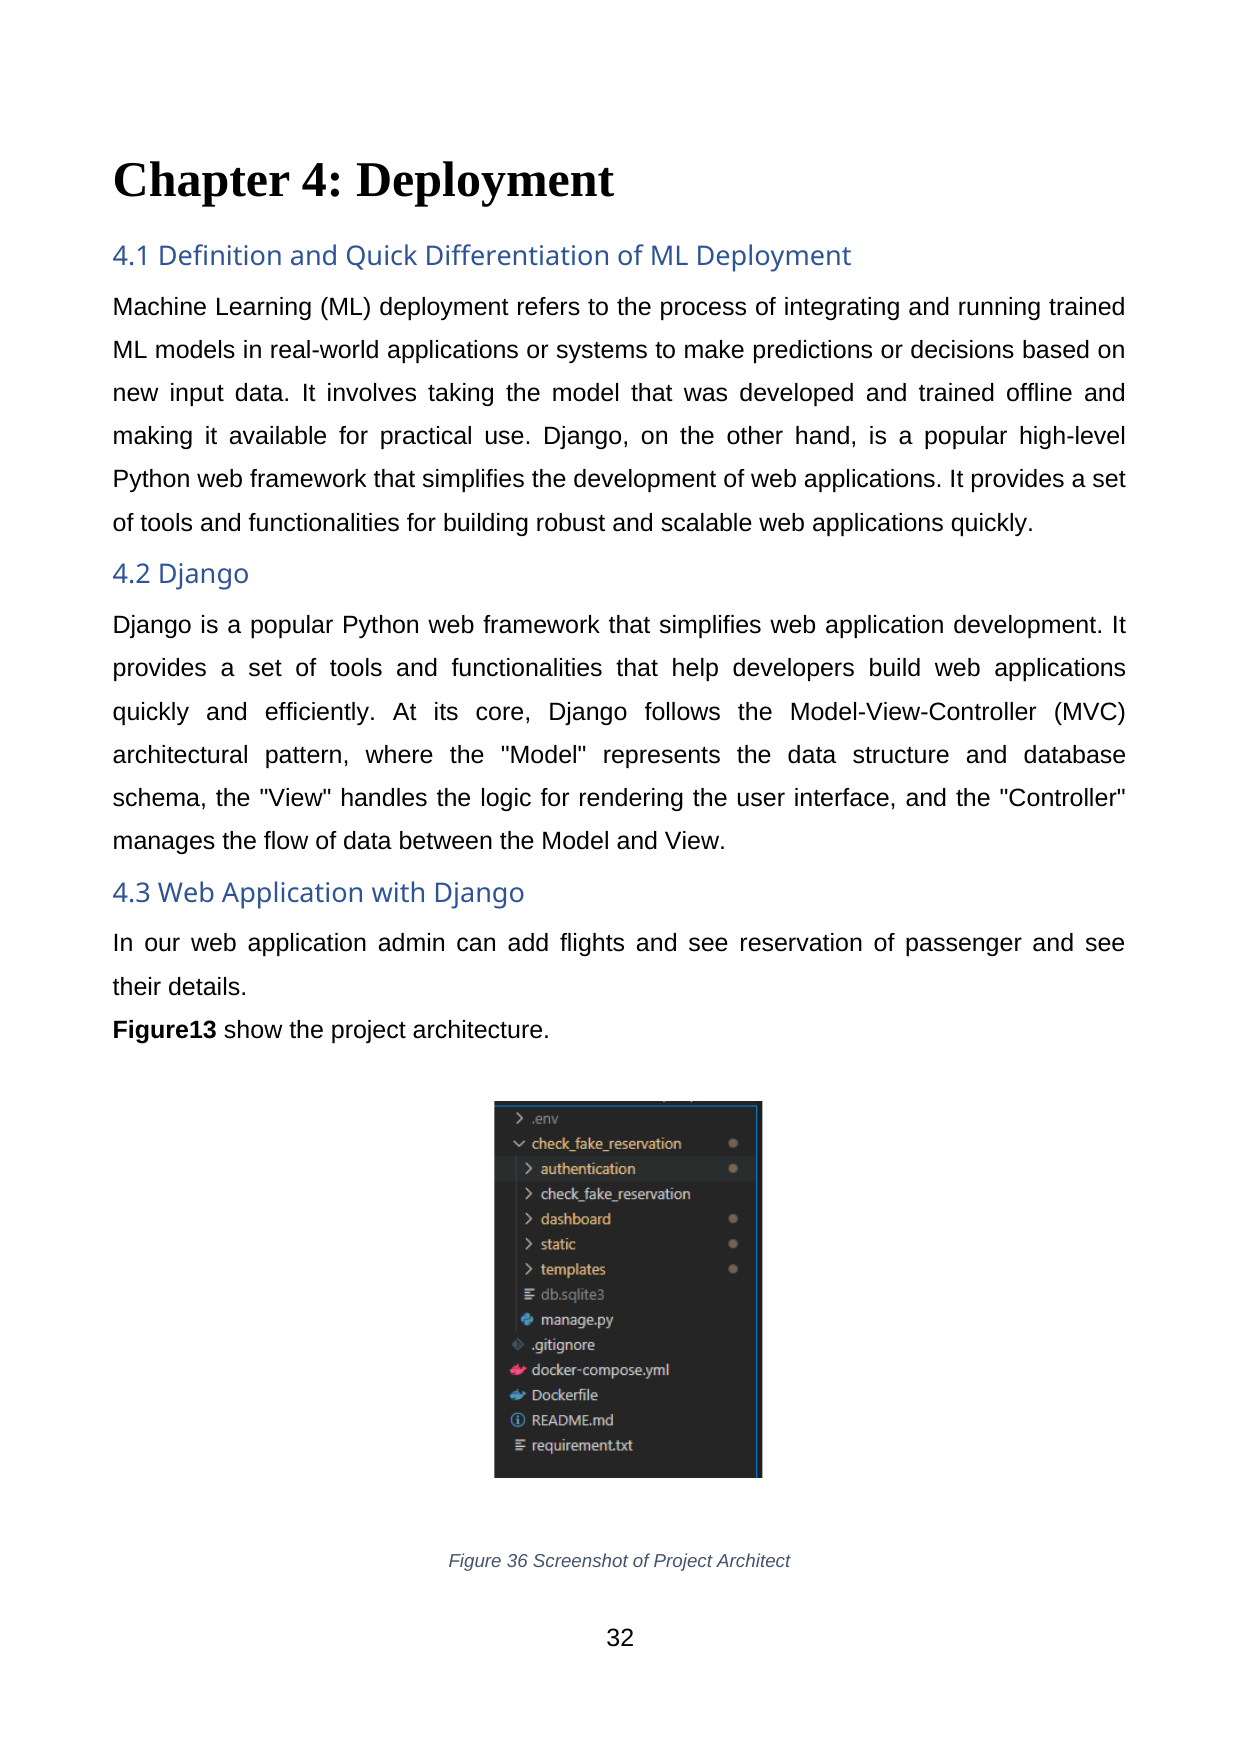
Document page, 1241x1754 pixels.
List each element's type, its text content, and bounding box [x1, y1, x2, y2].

text Figure 36 Screenshot of Project Architect [112, 1549, 1128, 1571]
subtitle 4.3 Web Application with Django [112, 873, 1128, 910]
picture [494, 1101, 763, 1478]
text In our web application admin can add flights and see reservation of passenger and see their details. [112, 928, 1128, 1000]
text Figure13 show the project architecture. [112, 1015, 1128, 1043]
text Django is a popular Python web framework that simplifies web application development. It provides a set of tools and functionalities that help developers build web applications quickly and efficiently. At its core, Django follows the Model-View-Controller (MVC) architectural pattern, where the "Model" represents the data structure and database schema, the "View" handles the logic for rendering the user interface, and the "Controller" manages the flow of data between the Model and View. [112, 610, 1128, 854]
subtitle 4.1 Definition and Quick Differentiation of ML Deployment [112, 237, 1128, 273]
subtitle Chapter 4: Deployment [112, 150, 1128, 207]
subtitle 4.2 Django [112, 555, 1128, 592]
text Machine Learning (ML) deployment refers to the process of integrating and running trained ML models in real-world applications or systems to make predictions or decisions based on new input data. It involves taking the model that was developed and trained offline and making it available for practical use. Django, on the other hand, is a popular high-level Python web framework that simplifies the development of web applications. It provides a set of tools and functionalities for building robust and scalable web applications quickly. [112, 292, 1128, 536]
